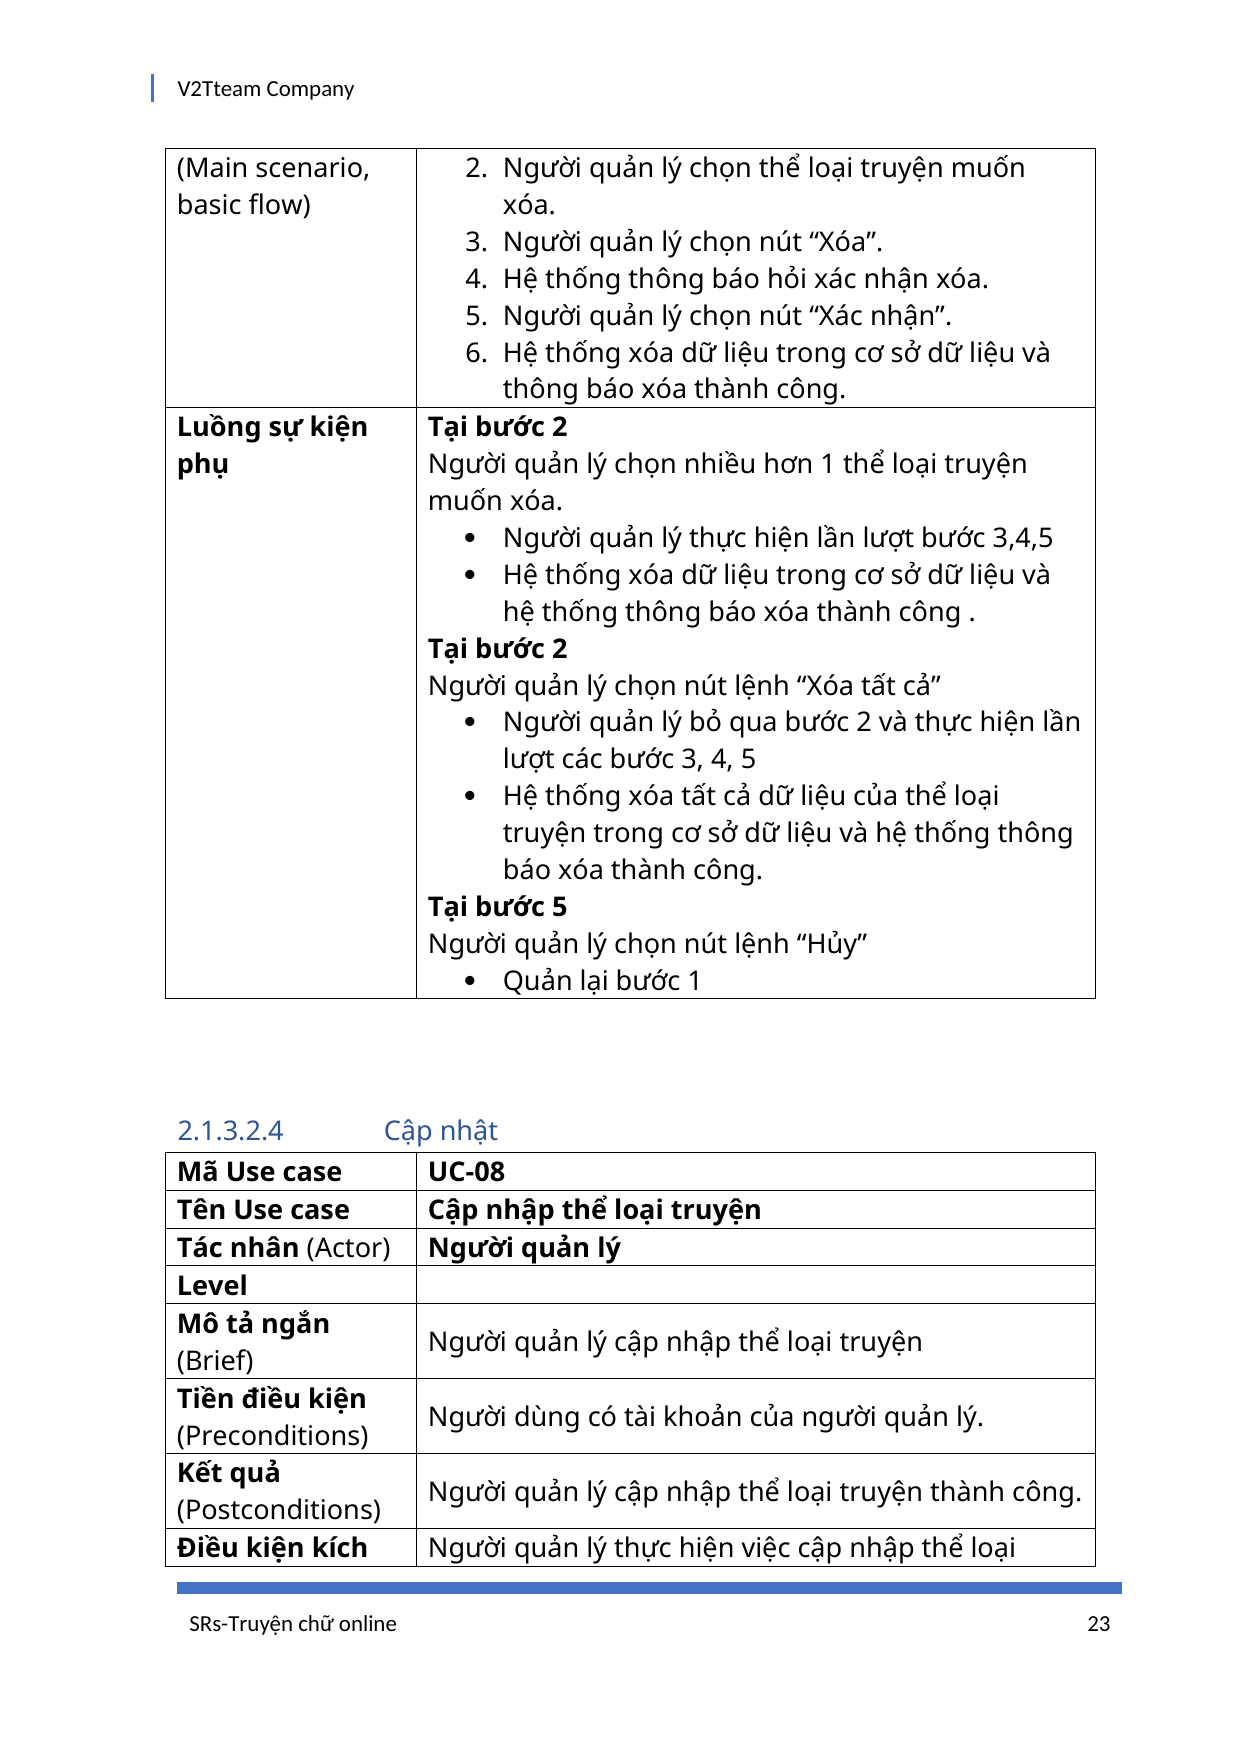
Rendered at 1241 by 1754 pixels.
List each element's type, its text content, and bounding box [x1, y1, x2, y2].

table_cell Luồng sự kiện phụ [166, 408, 416, 998]
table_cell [166, 1529, 416, 1566]
table_cell Tiền điều kiện (Preconditions) [166, 1379, 416, 1453]
table_cell Tại bước 2 Người quản lý chọn nhiều hơn 1 thể loại truyện muốn xóa. Người quản lý thực hiện lần lượt bước 3,4,5 Hệ thống xóa dữ liệu trong cơ sở dữ liệu và hệ thống thông báo xóa thành công . Tại bước 2 Người quản lý chọn nút lệnh “Xóa tất cả” Người quản lý bỏ qua bước 2 và thực hiện lần lượt các bước 3, 4, 5 Hệ thống xóa tất cả dữ liệu của thể loại truyện trong cơ sở dữ liệu và hệ thống thông báo xóa thành công. Tại bước 5 Người quản lý chọn nút lệnh “Hủy” Quản lại bước 1 [417, 408, 1095, 998]
table_cell Level [166, 1266, 416, 1303]
table_cell Tác nhân (Actor) [166, 1229, 416, 1265]
table_header Mã Use case [166, 1153, 416, 1189]
table_cell Người dùng có tài khoản của người quản lý. [417, 1379, 1095, 1453]
table_cell Người quản lý cập nhập thể loại truyện thành công. [417, 1454, 1095, 1528]
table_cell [417, 149, 1095, 407]
table_cell Kết quả (Postconditions) [166, 1454, 416, 1528]
table_cell [417, 1266, 1095, 1303]
table_cell Cập nhập thể loại truyện [417, 1191, 1095, 1227]
table_cell Tên Use case [166, 1191, 416, 1227]
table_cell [417, 1529, 1095, 1566]
subtitle Cập nhật [177, 1112, 1122, 1149]
table_cell Mô tả ngắn (Brief) [166, 1304, 416, 1378]
table_cell Người quản lý [417, 1229, 1095, 1265]
table_header UC-08 [417, 1153, 1095, 1189]
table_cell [166, 149, 416, 407]
table_cell Người quản lý cập nhập thể loại truyện [417, 1304, 1095, 1378]
